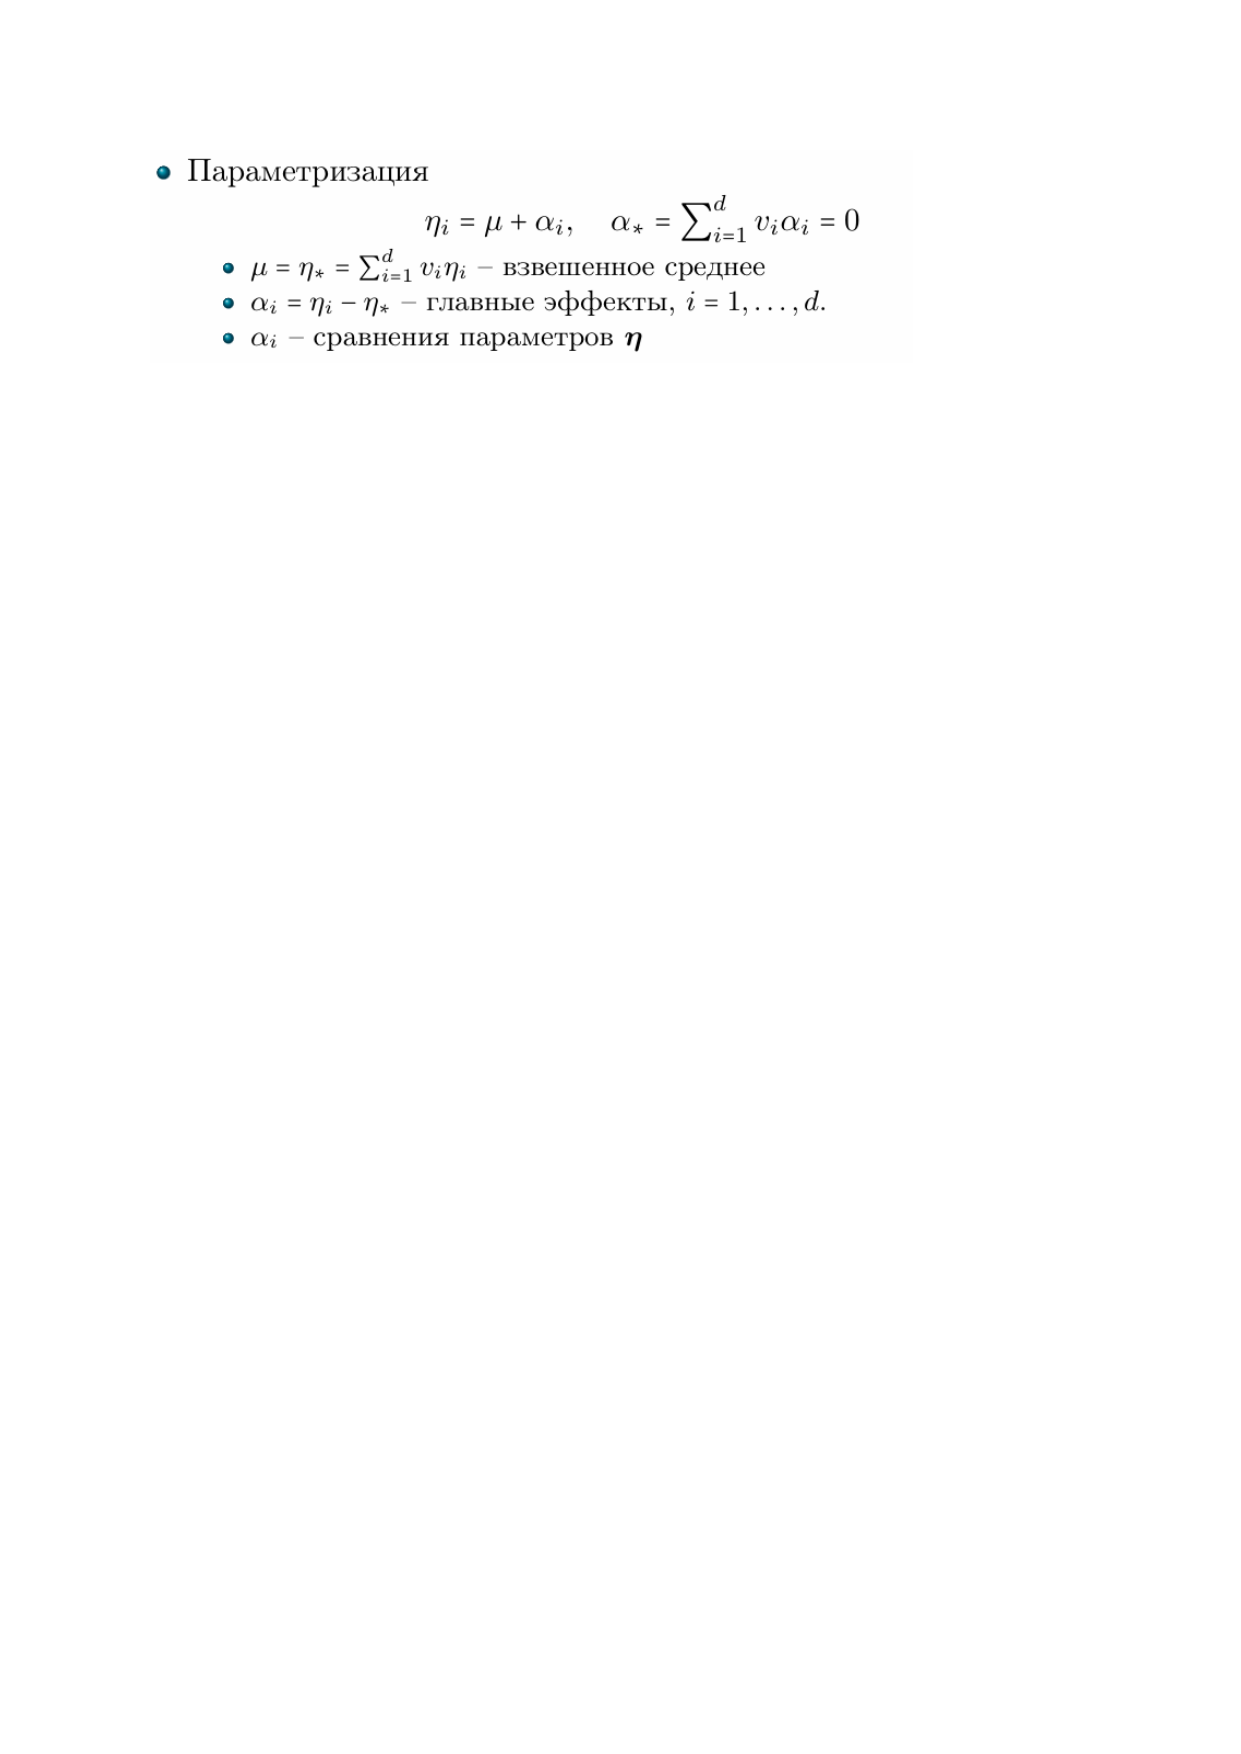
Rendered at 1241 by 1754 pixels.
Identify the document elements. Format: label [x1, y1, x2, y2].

picture [150, 150, 914, 363]
